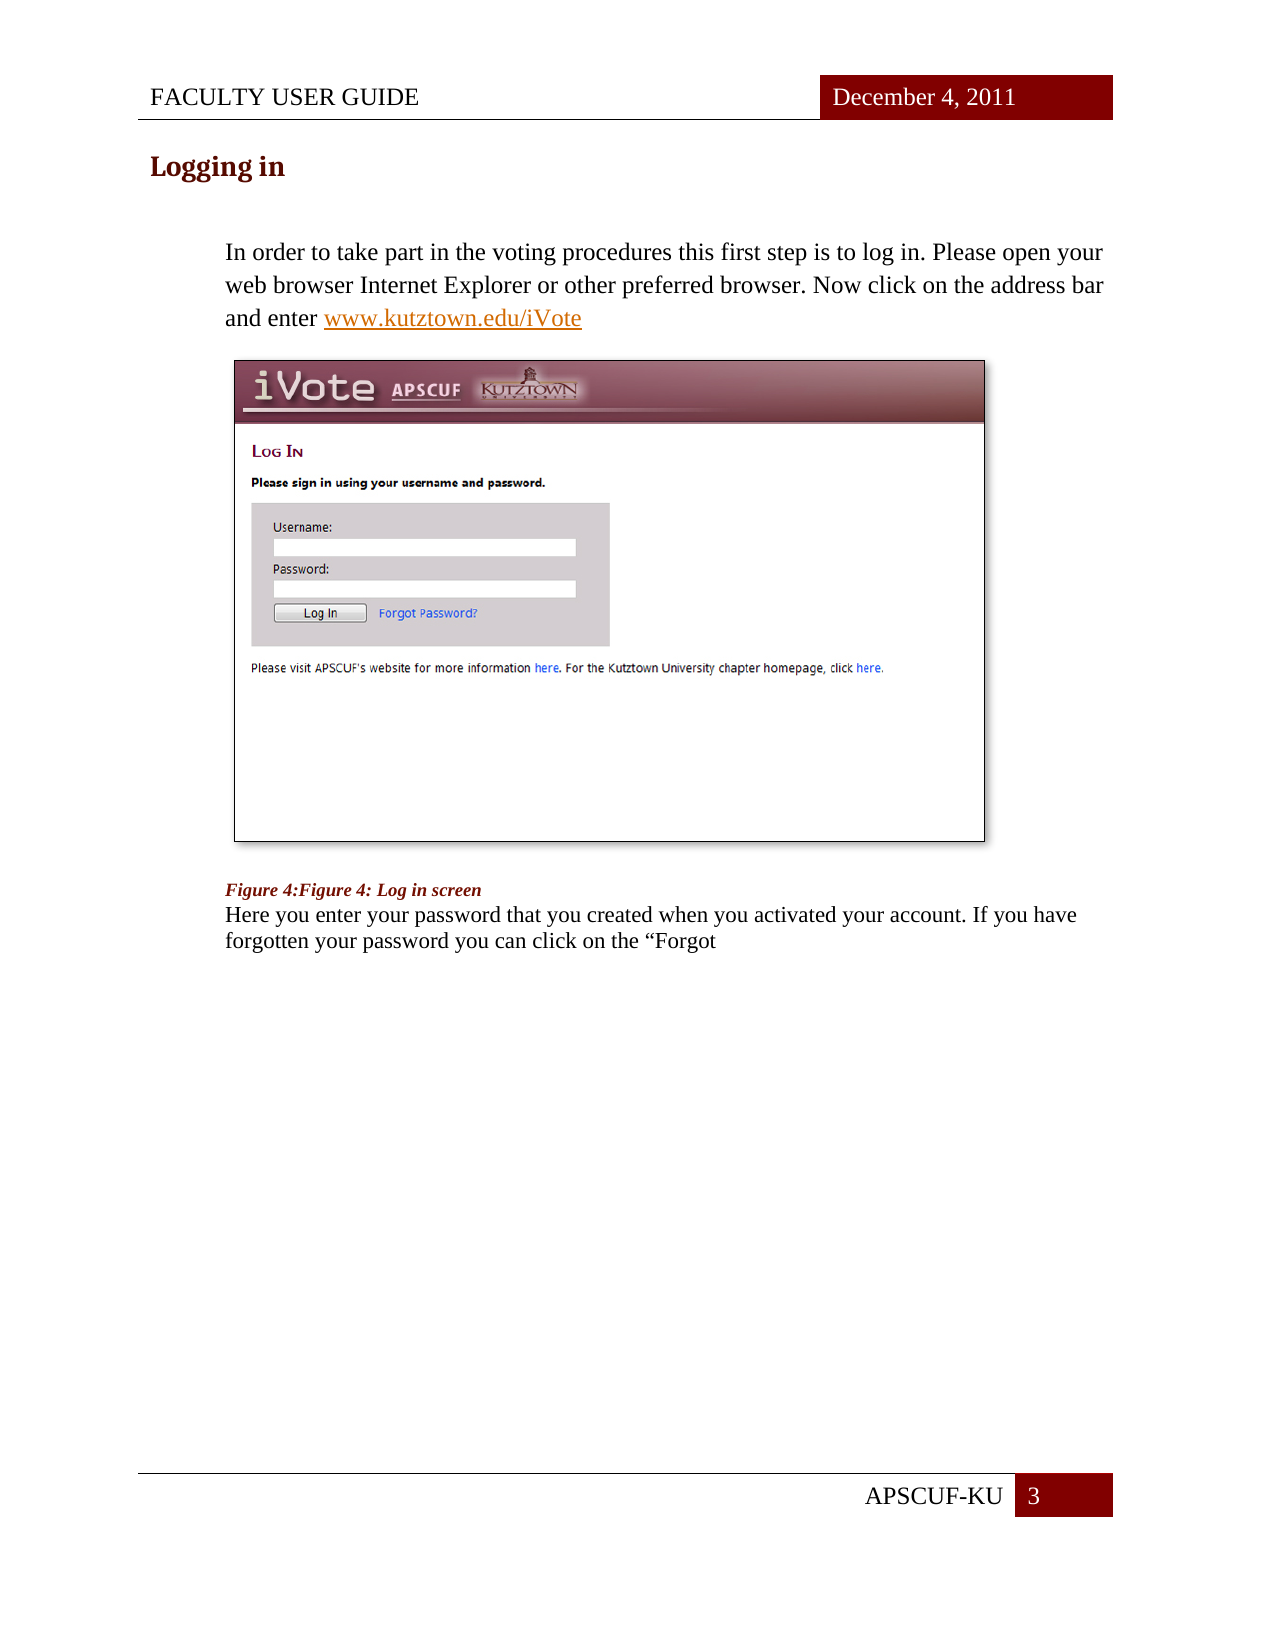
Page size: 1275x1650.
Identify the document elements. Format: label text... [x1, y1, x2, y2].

text Figure 4:Figure 4: Log in screen [225, 879, 1125, 901]
text Here you enter your password that you created when you activated your account. If you have forgotten your password you can click on the “Forgot [225, 901, 1125, 954]
text In order to take part in the voting procedures this first step is to log in. Please open your web browser Internet Explorer or other preferred browser. Now click on the address bar and enter www.kutztown.edu/iVote [225, 237, 1125, 332]
picture [235, 361, 984, 841]
subtitle Logging in [150, 150, 1125, 183]
